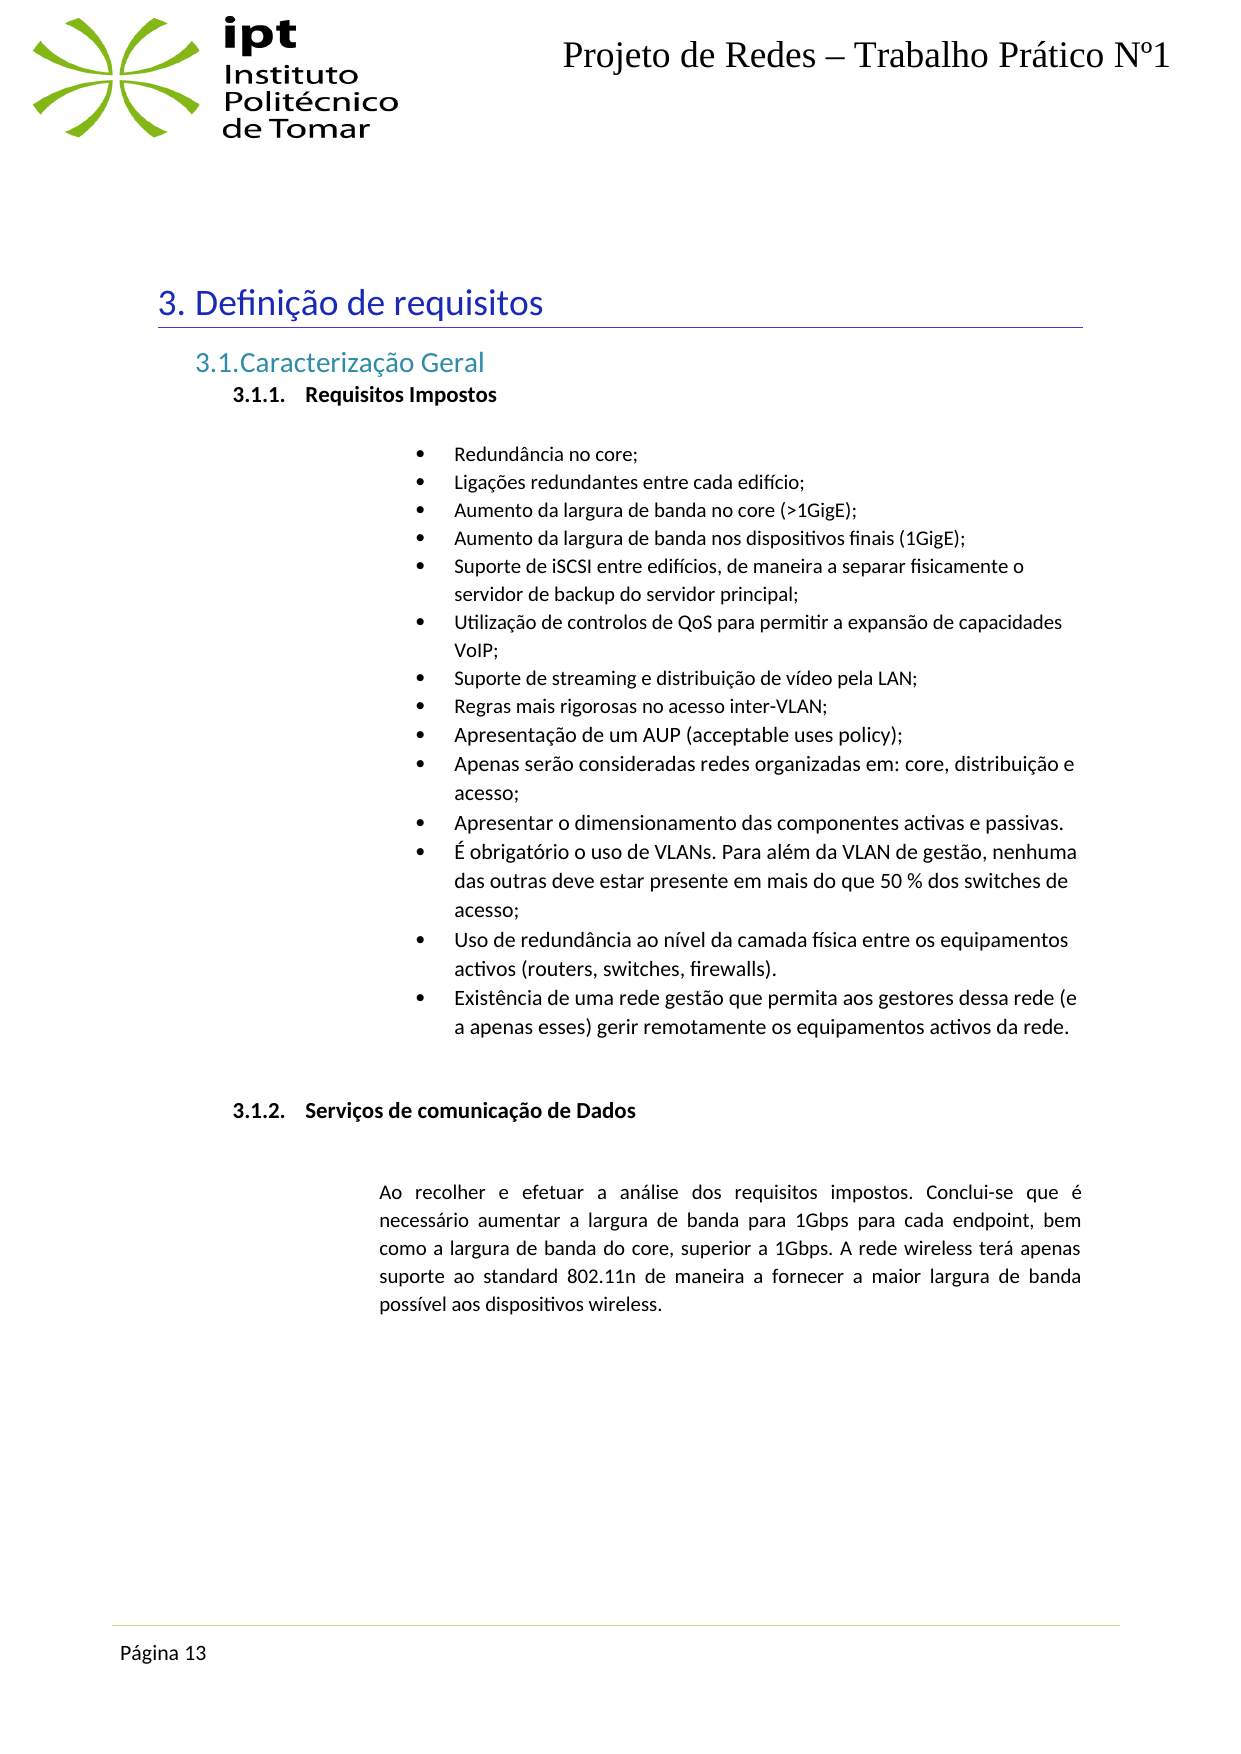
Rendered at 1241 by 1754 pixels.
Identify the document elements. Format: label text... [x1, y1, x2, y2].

subtitle Caracterização Geral [195, 344, 1083, 380]
list Aumento da largura de banda nos dispositivos finais (1GigE); [417, 525, 1083, 551]
list Utilização de controlos de QoS para permitir a expansão de capacidades VoIP; [417, 609, 1083, 662]
list Suporte de iSCSI entre edifícios, de maneira a separar fisicamente o servidor de backup do servidor principal; [417, 553, 1083, 607]
picture [14, 6, 408, 151]
list Uso de redundância ao nível da camada física entre os equipamentos activos (routers, switches, firewalls). [417, 926, 1083, 982]
list Apresentar o dimensionamento das componentes activas e passivas. [417, 809, 1083, 835]
list Apenas serão consideradas redes organizadas em: core, distribuição e acesso; [417, 750, 1083, 806]
list Suporte de streaming e distribuição de vídeo pela LAN; [417, 665, 1083, 690]
list Serviços de comunicação de Dados [232, 1096, 1083, 1124]
list Redundância no core; [417, 442, 1083, 467]
list Apresentação de um AUP (acceptable uses policy); [417, 721, 1083, 747]
list Aumento da largura de banda no core (>1GigE); [417, 497, 1083, 523]
list Requisitos Impostos [232, 380, 1083, 408]
list É obrigatório o uso de VLANs. Para além da VLAN de gestão, nenhuma das outras deve estar presente em mais do que 50 % dos switches de acesso; [417, 838, 1083, 923]
list Existência de uma rede gestão que permita aos gestores dessa rede (e a apenas esses) gerir remotamente os equipamentos activos da rede. [417, 984, 1083, 1040]
subtitle Definição de requisitos [157, 279, 1083, 328]
list Ligações redundantes entre cada edifício; [417, 469, 1083, 495]
text Ao recolher e efetuar a análise dos requisitos impostos. Conclui-se que é necessário aumentar a largura de banda para 1Gbps para cada endpoint, bem como a largura de banda do core, superior a 1Gbps. A rede wireless terá apenas suporte ao standard 802.11n de maneira a fornecer a maior largura de banda possível aos dispositivos wireless. [379, 1179, 1083, 1316]
list Regras mais rigorosas no acesso inter-VLAN; [417, 693, 1083, 718]
